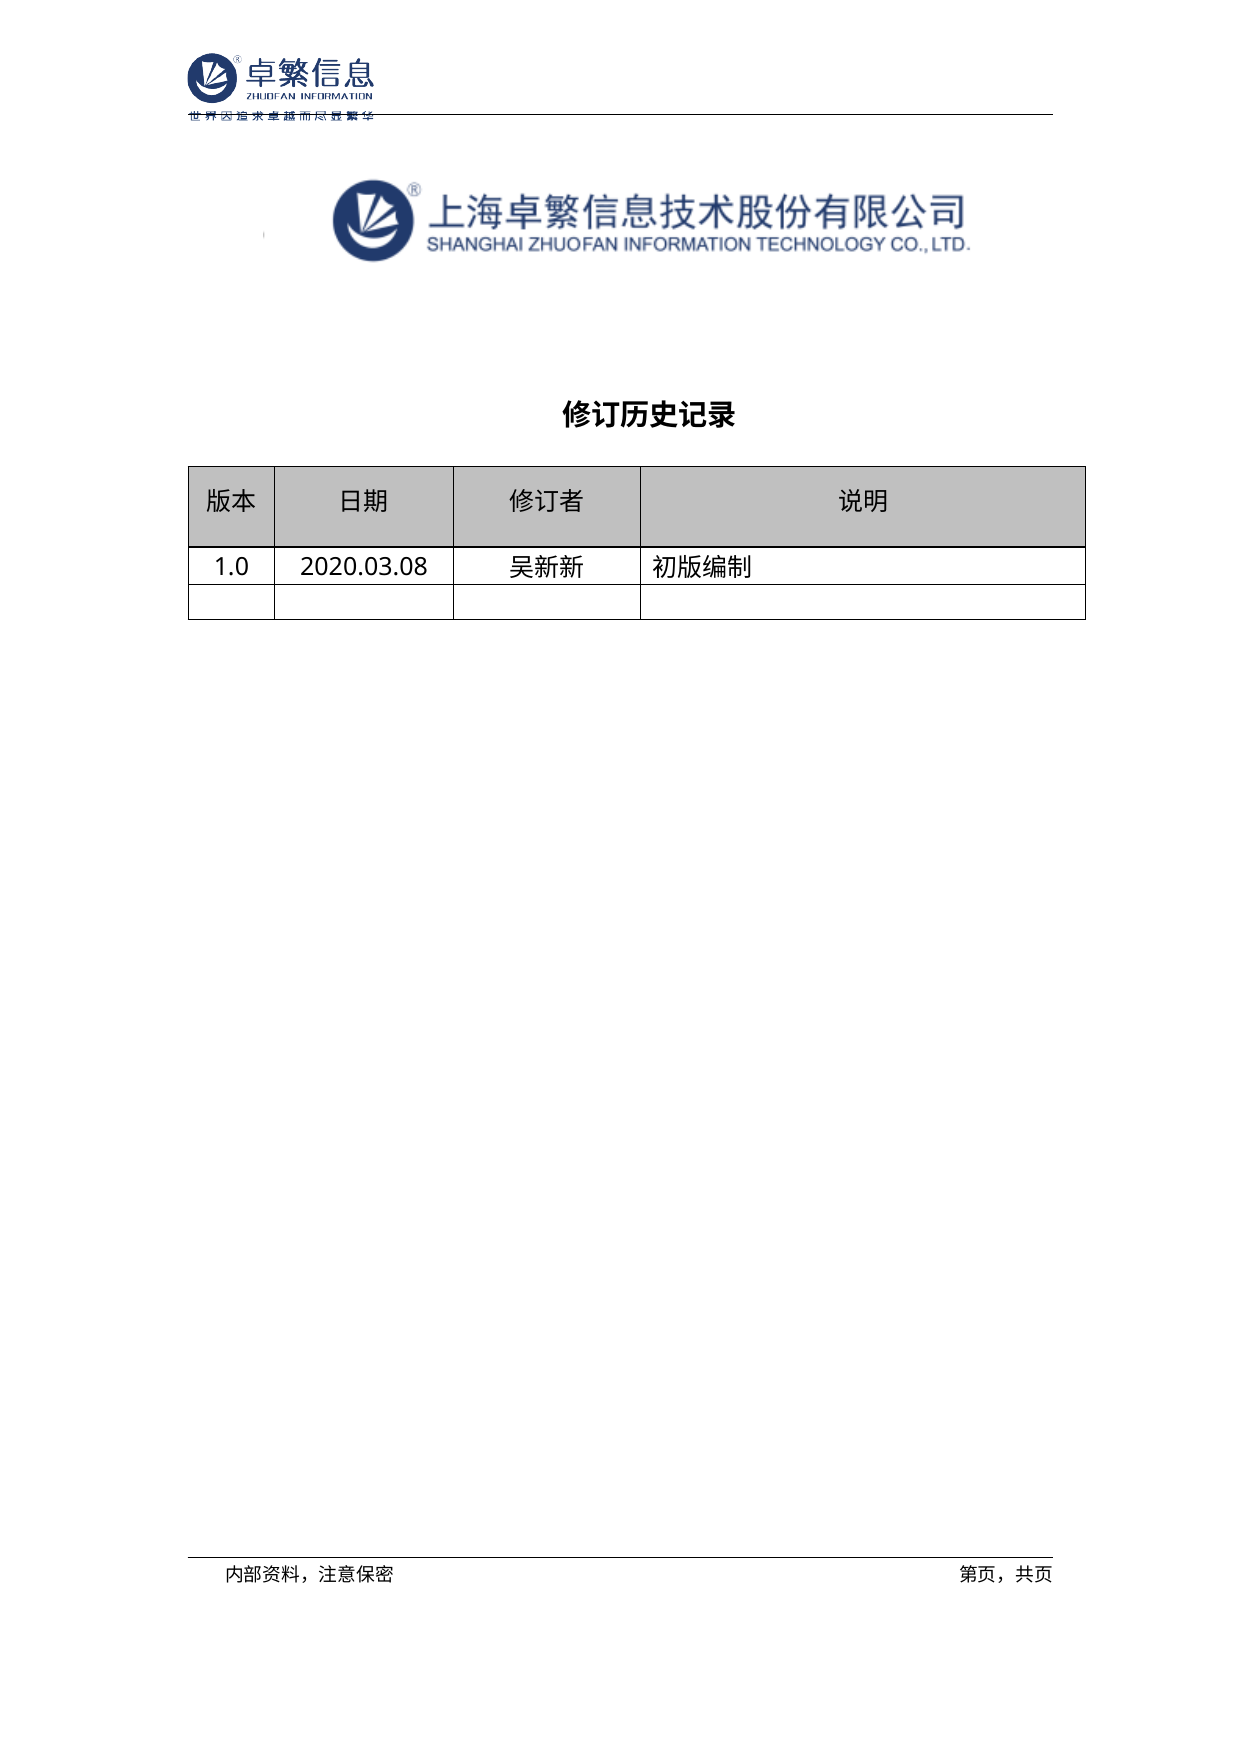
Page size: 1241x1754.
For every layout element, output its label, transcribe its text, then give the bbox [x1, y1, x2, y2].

table_cell [641, 585, 1085, 619]
table_header 日期 [275, 467, 453, 546]
table_cell [275, 585, 453, 619]
picture [187, 53, 374, 121]
table_cell [189, 585, 274, 619]
table_cell 1.0 [189, 548, 274, 584]
text 修订历史记录 [187, 380, 1053, 445]
table_cell [454, 585, 640, 619]
table_cell 初版编制 [641, 548, 1085, 584]
table_header 说明 [641, 467, 1085, 546]
picture [263, 154, 1028, 299]
table_cell 吴新新 [454, 548, 640, 584]
table_header 修订者 [454, 467, 640, 546]
table_cell 2020.03.08 [275, 548, 453, 584]
table_header 版本 [189, 467, 274, 546]
